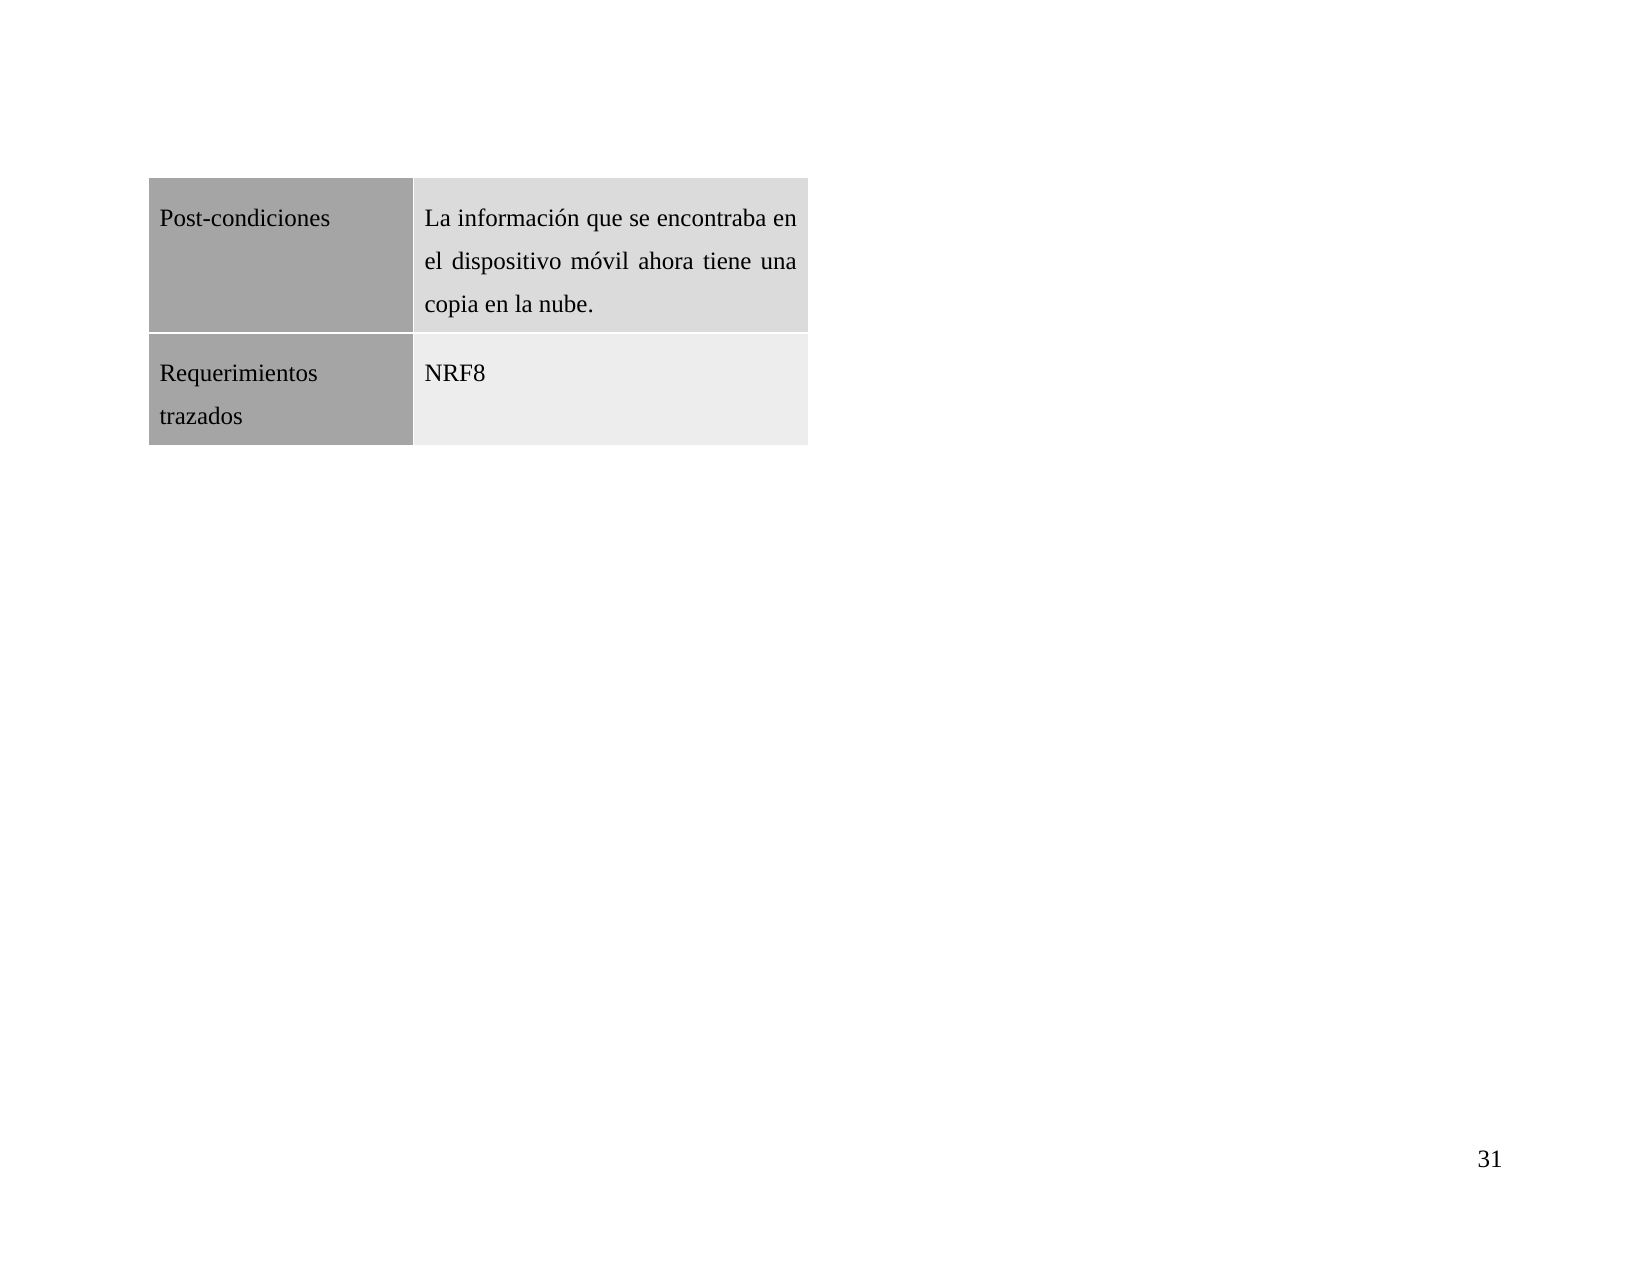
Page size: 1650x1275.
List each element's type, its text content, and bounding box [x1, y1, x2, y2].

table_cell Requerimientos trazados [149, 334, 413, 445]
table_cell NRF8 [414, 334, 808, 445]
table_cell La información que se encontraba en el dispositivo móvil ahora tiene una copia en la nube. [414, 178, 808, 332]
table_cell Post-condiciones [149, 178, 413, 332]
